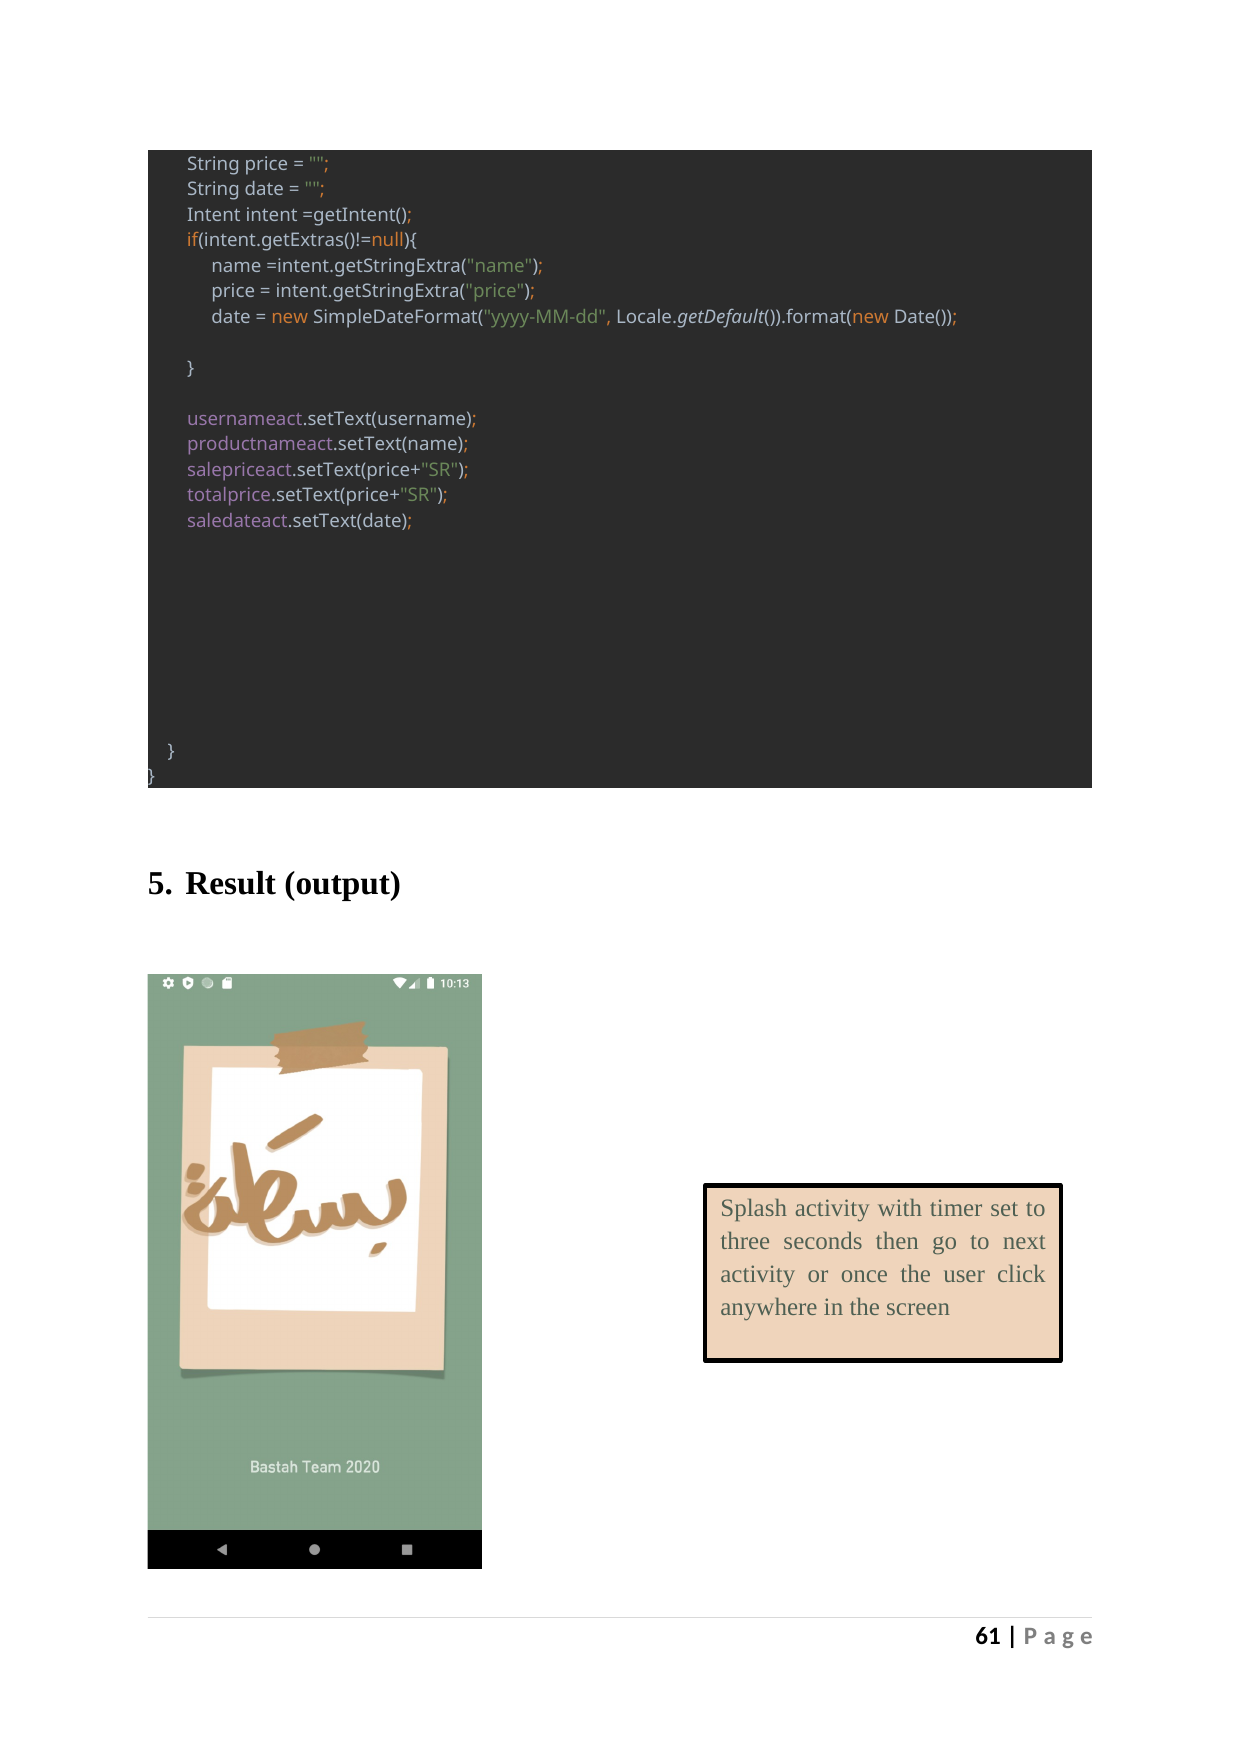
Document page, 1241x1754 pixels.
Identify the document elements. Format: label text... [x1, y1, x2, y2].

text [148, 150, 1092, 788]
picture [147, 974, 482, 1569]
subtitle Result (output) [148, 863, 1092, 902]
